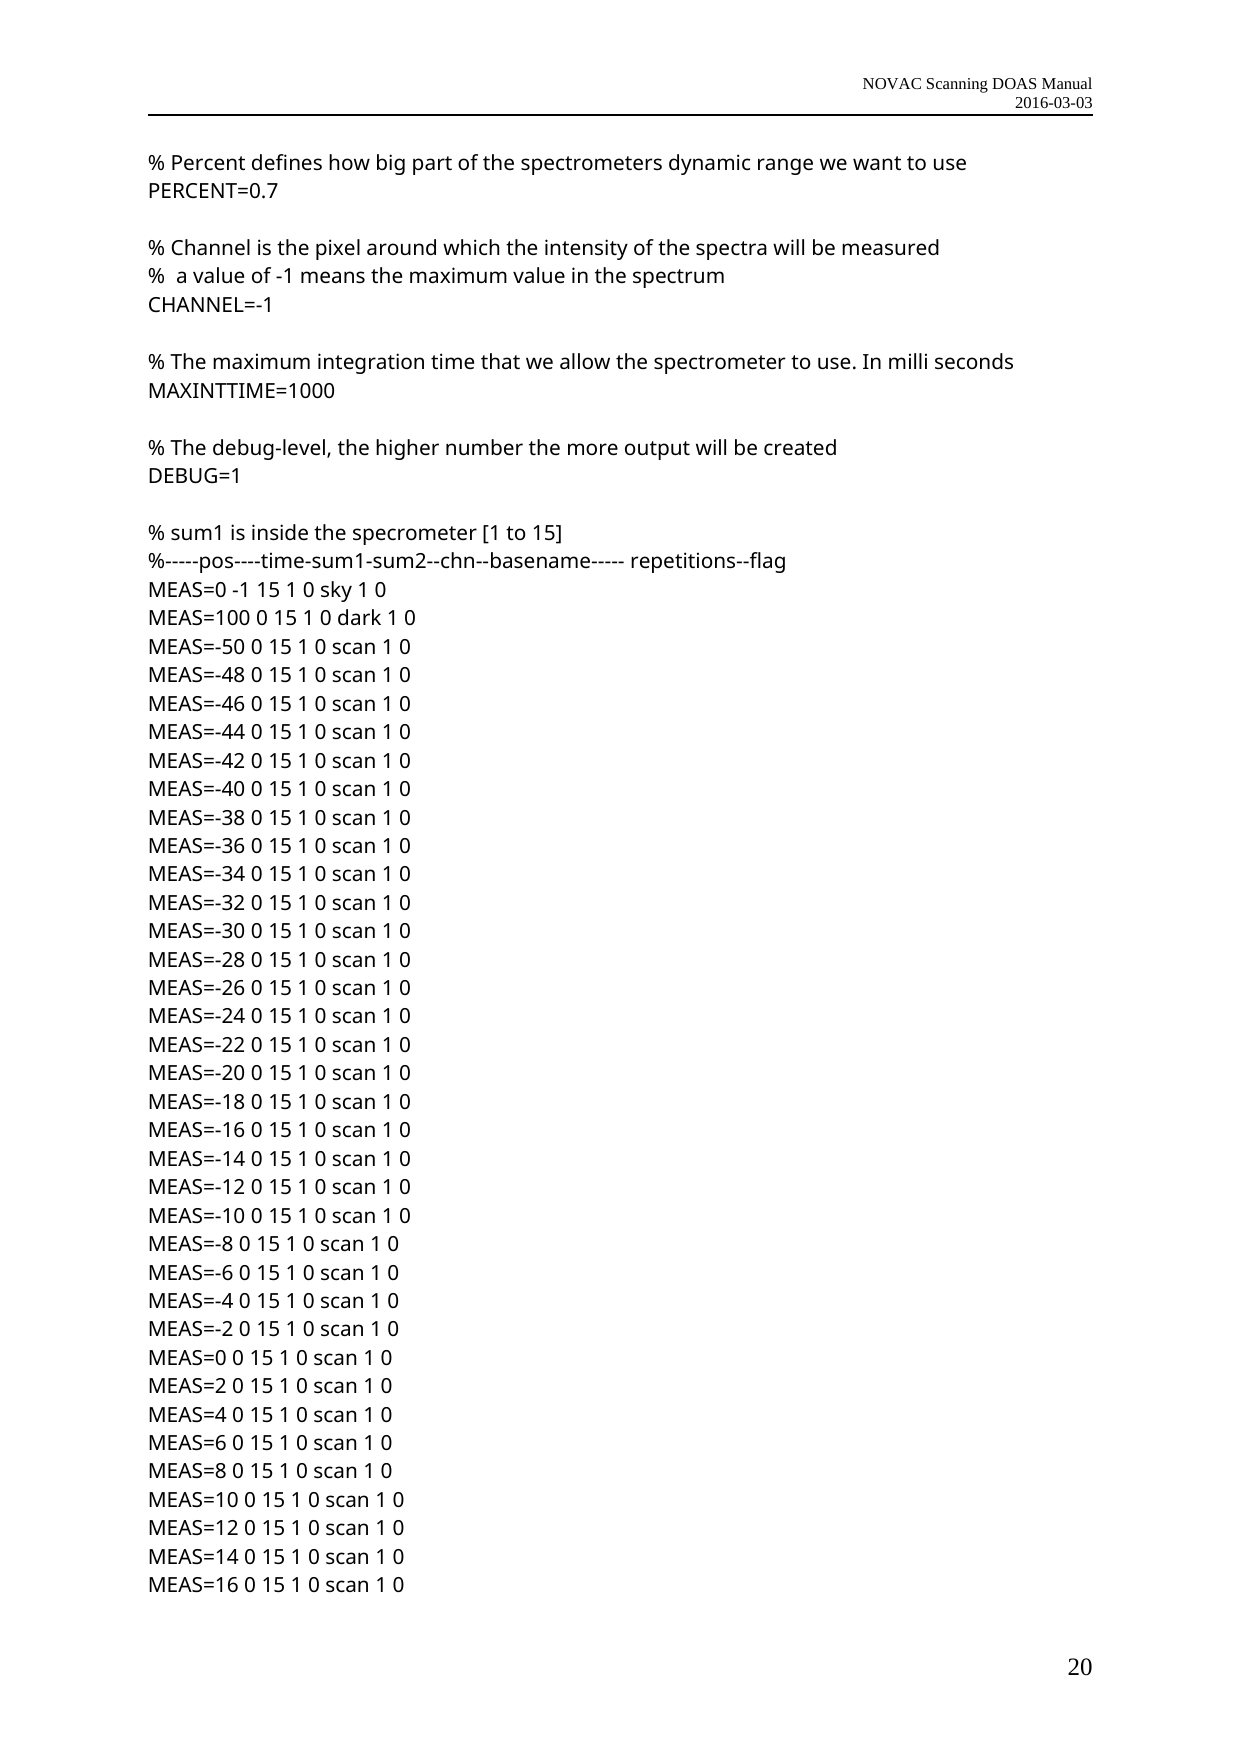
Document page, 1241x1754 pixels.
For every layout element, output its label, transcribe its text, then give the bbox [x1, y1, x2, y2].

text CHANNEL=-1 [148, 290, 1093, 347]
text MEAS=2 0 15 1 0 scan 1 0 [148, 1371, 1093, 1400]
text MEAS=-36 0 15 1 0 scan 1 0 [148, 831, 1093, 859]
text MEAS=-6 0 15 1 0 scan 1 0 [148, 1258, 1093, 1286]
text MEAS=8 0 15 1 0 scan 1 0 [148, 1457, 1093, 1485]
text % Channel is the pixel around which the intensity of the spectra will be measured [148, 233, 1093, 262]
text MEAS=0 0 15 1 0 scan 1 0 [148, 1343, 1093, 1371]
text MEAS=16 0 15 1 0 scan 1 0 [148, 1570, 1093, 1599]
text MEAS=-40 0 15 1 0 scan 1 0 [148, 774, 1093, 803]
text MEAS=-14 0 15 1 0 scan 1 0 [148, 1144, 1093, 1172]
text MEAS=-48 0 15 1 0 scan 1 0 [148, 660, 1093, 689]
text MEAS=10 0 15 1 0 scan 1 0 [148, 1485, 1093, 1513]
text MEAS=-2 0 15 1 0 scan 1 0 [148, 1314, 1093, 1343]
text MEAS=14 0 15 1 0 scan 1 0 [148, 1542, 1093, 1570]
text %-----pos----time-sum1-sum2--chn--basename----- repetitions--flag [148, 547, 1093, 575]
text MEAS=-32 0 15 1 0 scan 1 0 [148, 888, 1093, 916]
text MEAS=-26 0 15 1 0 scan 1 0 [148, 973, 1093, 1002]
text MEAS=-18 0 15 1 0 scan 1 0 [148, 1087, 1093, 1115]
text MEAS=6 0 15 1 0 scan 1 0 [148, 1428, 1093, 1457]
text MEAS=-38 0 15 1 0 scan 1 0 [148, 803, 1093, 831]
text MEAS=-24 0 15 1 0 scan 1 0 [148, 1002, 1093, 1030]
text MEAS=12 0 15 1 0 scan 1 0 [148, 1513, 1093, 1542]
text MEAS=-16 0 15 1 0 scan 1 0 [148, 1115, 1093, 1144]
text % The debug-level, the higher number the more output will be created [148, 433, 1093, 461]
text MEAS=-12 0 15 1 0 scan 1 0 [148, 1172, 1093, 1201]
text % a value of -1 means the maximum value in the spectrum [148, 262, 1093, 290]
text MEAS=100 0 15 1 0 dark 1 0 [148, 603, 1093, 632]
text MAXINTTIME=1000 [148, 376, 1093, 404]
text % Percent defines how big part of the spectrometers dynamic range we want to use [148, 148, 1093, 176]
text MEAS=-22 0 15 1 0 scan 1 0 [148, 1030, 1093, 1058]
text MEAS=-28 0 15 1 0 scan 1 0 [148, 945, 1093, 973]
text MEAS=-44 0 15 1 0 scan 1 0 [148, 717, 1093, 746]
text MEAS=-10 0 15 1 0 scan 1 0 [148, 1201, 1093, 1229]
text MEAS=-20 0 15 1 0 scan 1 0 [148, 1058, 1093, 1087]
text MEAS=-42 0 15 1 0 scan 1 0 [148, 746, 1093, 774]
text MEAS=-50 0 15 1 0 scan 1 0 [148, 632, 1093, 660]
text MEAS=-34 0 15 1 0 scan 1 0 [148, 859, 1093, 888]
text % The maximum integration time that we allow the spectrometer to use. In milli seconds [148, 347, 1093, 376]
text DEBUG=1 [148, 461, 1093, 518]
text MEAS=-4 0 15 1 0 scan 1 0 [148, 1286, 1093, 1314]
text MEAS=-30 0 15 1 0 scan 1 0 [148, 916, 1093, 945]
text MEAS=0 -1 15 1 0 sky 1 0 [148, 575, 1093, 603]
text MEAS=-8 0 15 1 0 scan 1 0 [148, 1229, 1093, 1258]
text MEAS=-46 0 15 1 0 scan 1 0 [148, 689, 1093, 717]
text MEAS=4 0 15 1 0 scan 1 0 [148, 1400, 1093, 1428]
text % sum1 is inside the specrometer [1 to 15] [148, 518, 1093, 547]
text PERCENT=0.7 [148, 176, 1093, 233]
